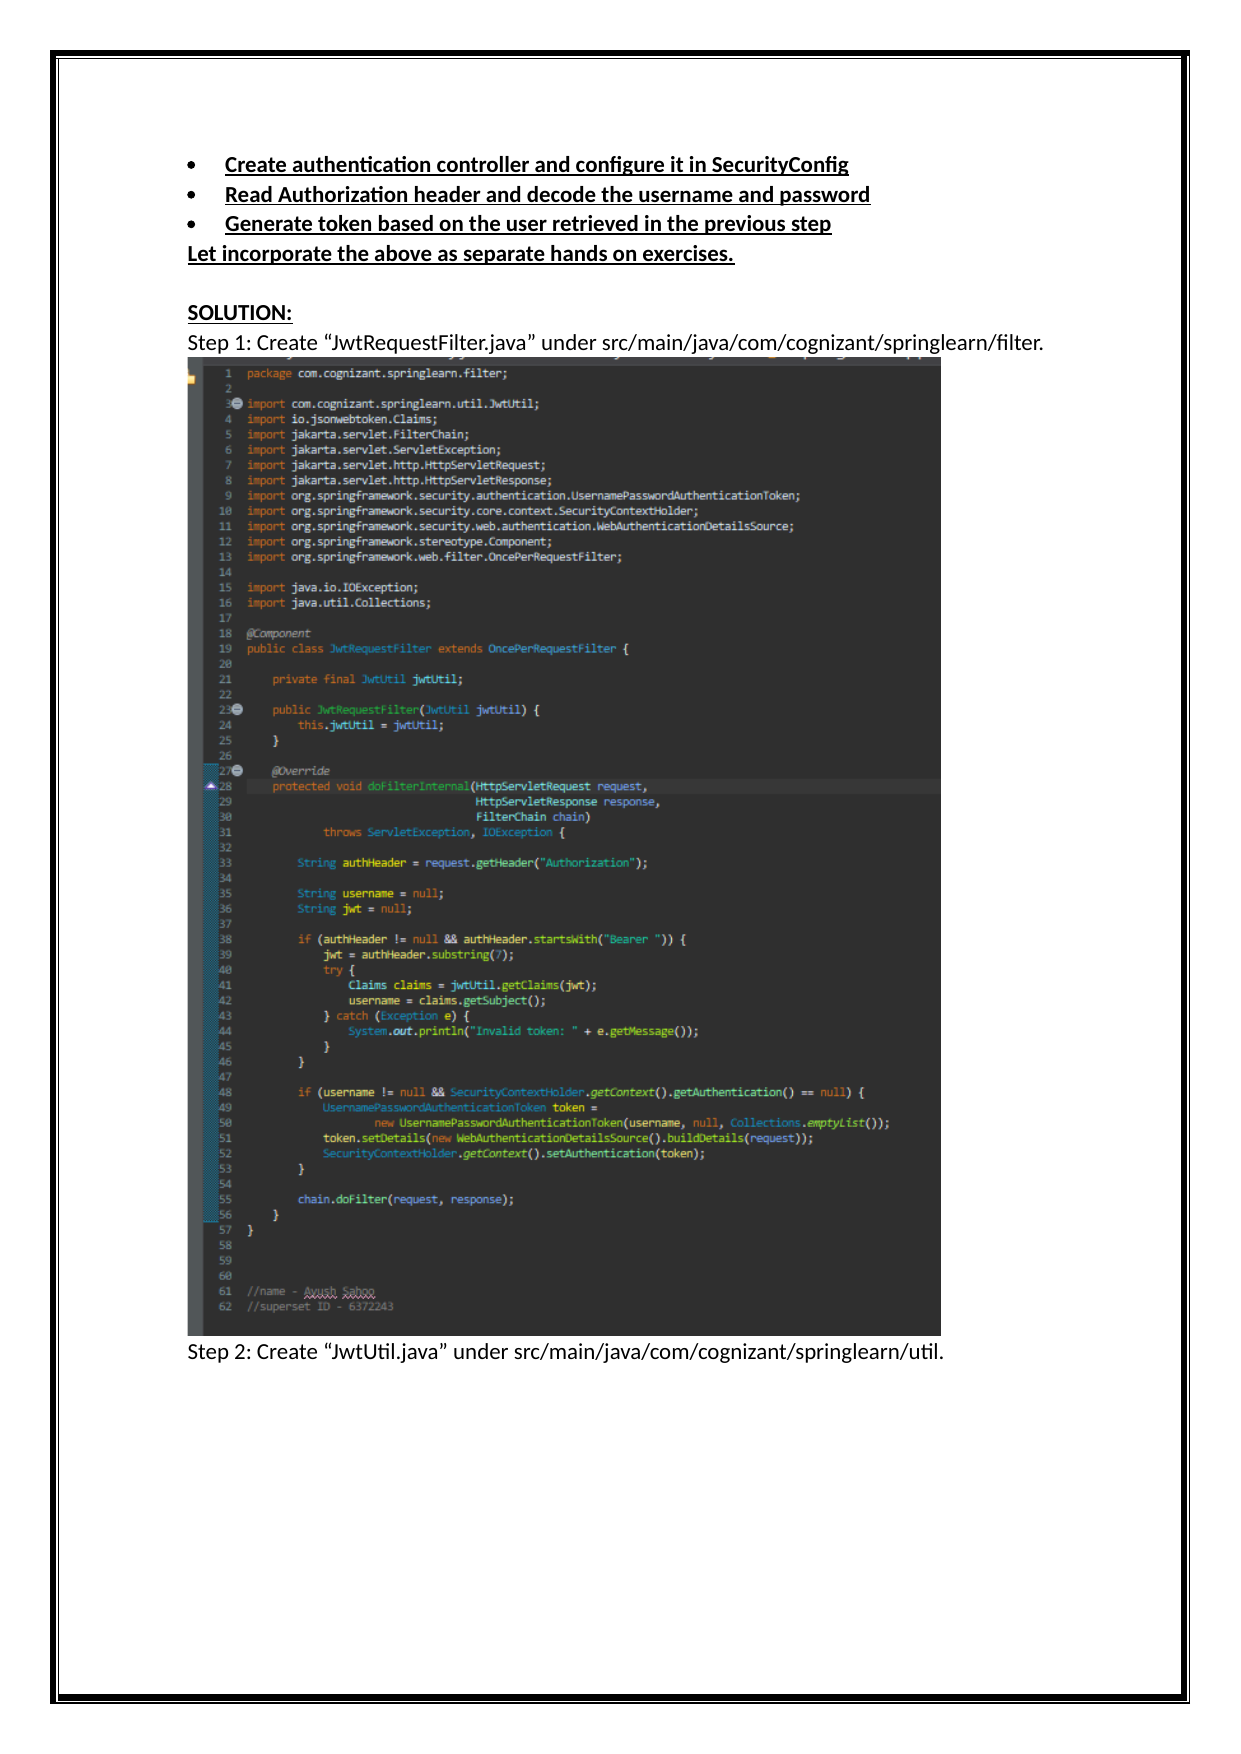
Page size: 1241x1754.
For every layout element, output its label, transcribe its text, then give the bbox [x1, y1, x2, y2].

text Step 2: Create “JwtUtil.java” under src/main/java/com/cognizant/springlearn/util. [187, 1337, 1090, 1365]
list Generate token based on the user retrieved in the previous step [187, 209, 1090, 237]
text SOLUTION: [187, 298, 1090, 326]
list Create authentication controller and configure it in SecurityConfig [187, 150, 1090, 178]
picture [187, 357, 941, 1336]
list Read Authorization header and decode the username and password [187, 180, 1090, 208]
text Let incorporate the above as separate hands on exercises. [187, 239, 1090, 267]
text Step 1: Create “JwtRequestFilter.java” under src/main/java/com/cognizant/springlearn/filter. [187, 328, 1090, 356]
